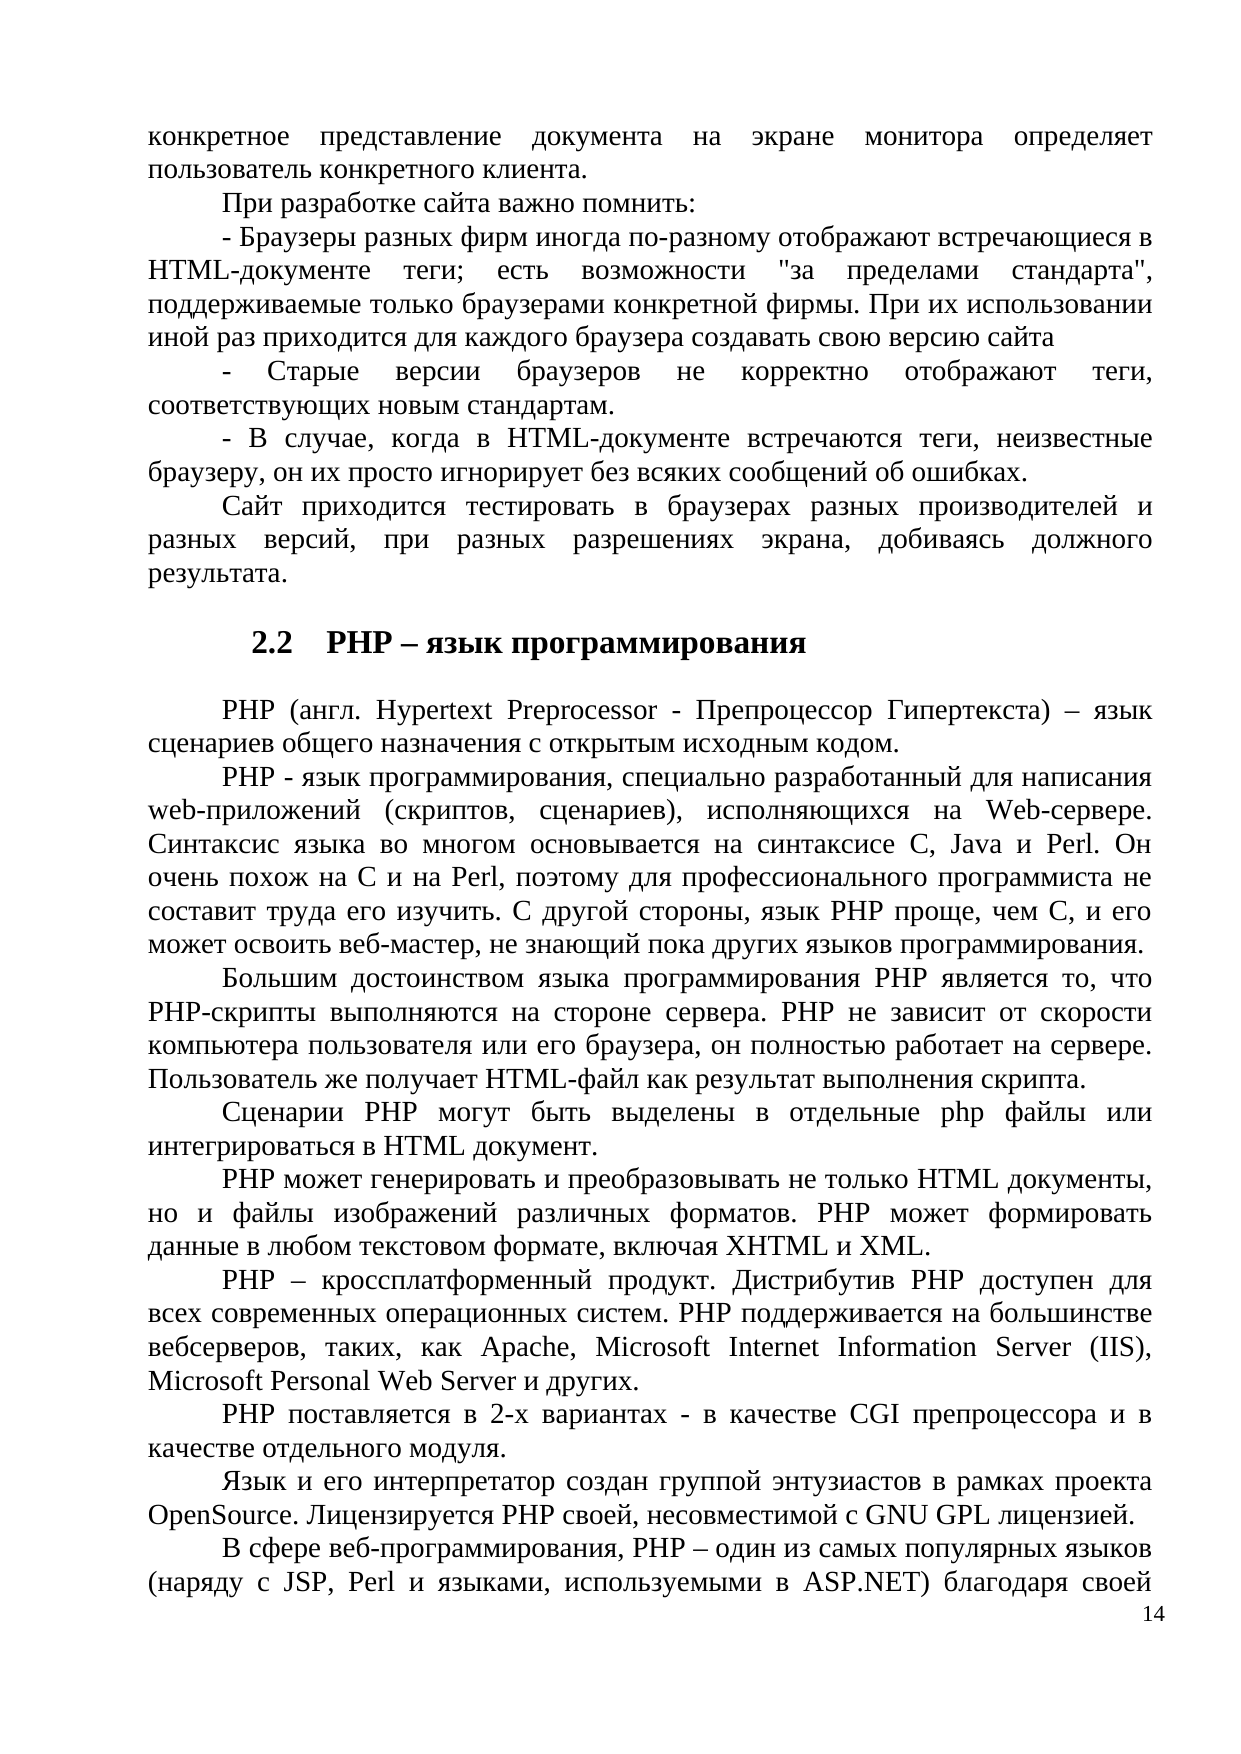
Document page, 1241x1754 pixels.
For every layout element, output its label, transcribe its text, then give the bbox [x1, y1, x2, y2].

text PHP поставляется в 2-х вариантах - в качестве CGI препроцессора и в качестве отдельного модуля. [148, 1396, 1153, 1463]
text PHP может генерировать и преобразовывать не только HTML документы, но и файлы изображений различных форматов. PHP может формировать данные в любом текстовом формате, включая XHTML и XML. [148, 1161, 1153, 1262]
text Сценарии PHP могут быть выделены в отдельные php файлы или интегрироваться в HTML документ. [148, 1094, 1153, 1161]
text Язык и его интерпретатор создан группой энтузиастов в рамках проекта OpenSource. Лицензируется PHP своей, несовместимой с GNU GPL лицензией. [148, 1463, 1153, 1530]
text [148, 118, 1153, 185]
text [148, 1530, 1153, 1597]
text При разработке сайта важно помнить: [148, 185, 1153, 219]
list PHP – язык программирования [251, 622, 1153, 660]
text PHP – кроссплатформенный продукт. Дистрибутив PHP доступен для всех современных операционных систем. PHP поддерживается на большинстве вебсерверов, таких, как Apache, Microsoft Internet Information Server (IIS), Microsoft Personal Web Server и других. [148, 1262, 1153, 1396]
text Сайт приходится тестировать в браузерах разных производителей и разных версий, при разных разрешениях экрана, добиваясь должного результата. [148, 488, 1153, 588]
text Большим достоинством языка программирования PHP является то, что PHP-скрипты выполняются на стороне сервера. PHP не зависит от скорости компьютера пользователя или его браузера, он полностью работает на сервере. Пользователь же получает HTML-файл как результат выполнения скрипта. [148, 960, 1153, 1094]
text - В случае, когда в HTML-документе встречаются теги, неизвестные браузеру, он их просто игнорирует без всяких сообщений об ошибках. [148, 420, 1153, 487]
text PHP (англ. Hypertext Preprocessor - Препроцессор Гипертекста) – язык сценариев общего назначения с открытым исходным кодом. [148, 692, 1153, 759]
text - Старые версии браузеров не корректно отображают теги, соответствующих новым стандартам. [148, 353, 1153, 420]
text PHP - язык программирования, специально разработанный для написания web-приложений (скриптов, сценариев), исполняющихся на Web-сервере. Синтаксис языка во многом основывается на синтаксисе C, Java и Perl. Он очень похож на С и на Perl, поэтому для профессионального программиста не составит труда его изучить. С другой стороны, язык PHP проще, чем C, и его может освоить веб-мастер, не знающий пока других языков программирования. [148, 759, 1153, 960]
text - Браузеры разных фирм иногда по-разному отображают встречающиеся в HTML-документе теги; есть возможности "за пределами стандарта", поддерживаемые только браузерами конкретной фирмы. При их использовании иной раз приходится для каждого браузера создавать свою версию сайта [148, 219, 1153, 353]
